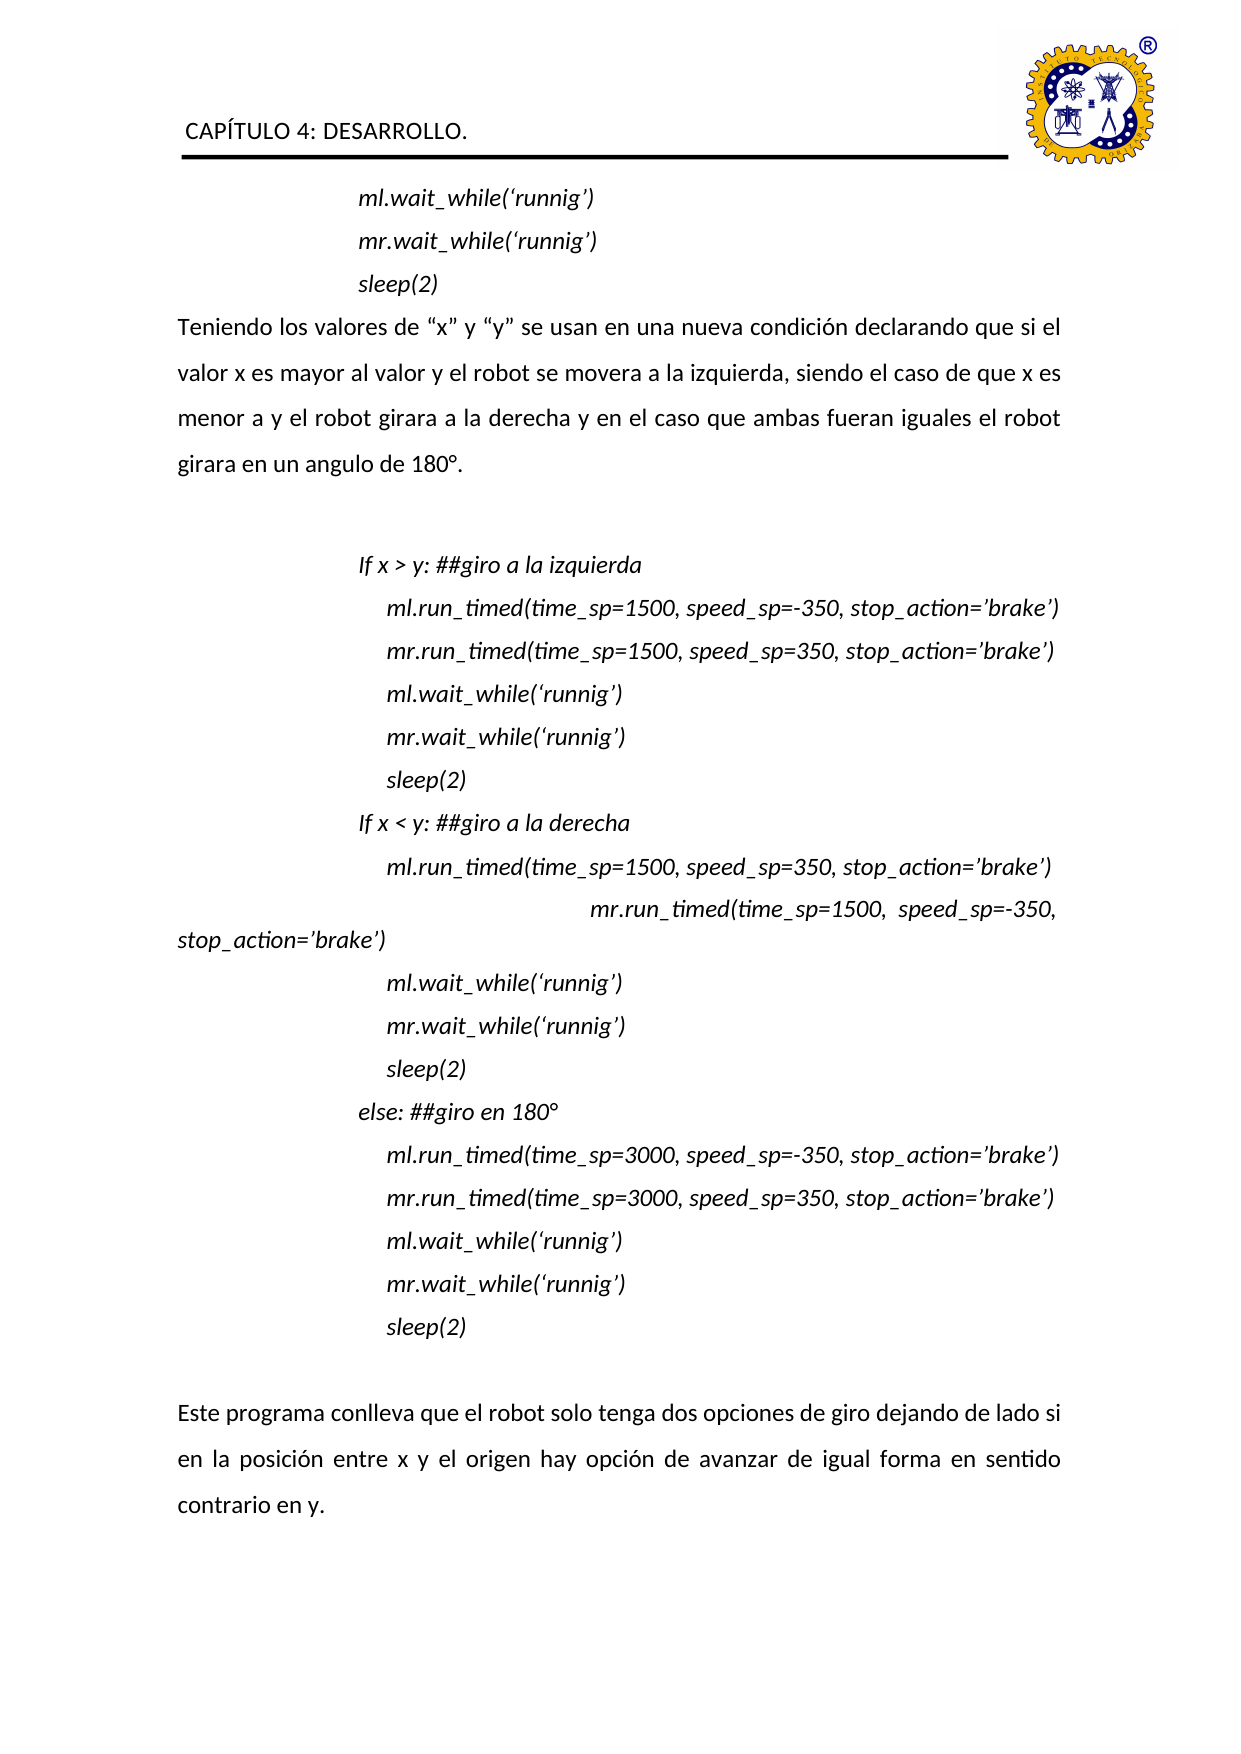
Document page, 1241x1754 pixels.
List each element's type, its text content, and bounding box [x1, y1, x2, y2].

text mr.run_timed(time_sp=1500, speed_sp=350, stop_action=’brake’) [177, 636, 1063, 666]
text sleep(2) [177, 1311, 1063, 1342]
text ml.wait_while(‘runnig’) [177, 1225, 1063, 1256]
text ml.run_timed(time_sp=1500, speed_sp=350, stop_action=’brake’) [177, 851, 1063, 881]
text Teniendo los valores de “x” y “y” se usan en una nueva condición declarando que si el valor x es mayor al valor y el robot se movera a la izquierda, siendo el caso de que x es menor a y el robot girara a la derecha y en el caso que ambas fueran iguales el robot girara en un angulo de 180°. [177, 311, 1063, 479]
text mr.run_timed(time_sp=3000, speed_sp=350, stop_action=’brake’) [177, 1182, 1063, 1213]
picture [996, 27, 1179, 171]
text mr.wait_while(‘runnig’) [177, 1268, 1063, 1299]
text Este programa conlleva que el robot solo tenga dos opciones de giro dejando de lado si en la posición entre x y el origen hay opción de avanzar de igual forma en sentido contrario en y. [177, 1397, 1063, 1519]
text sleep(2) [177, 1053, 1063, 1084]
text ml.run_timed(time_sp=3000, speed_sp=-350, stop_action=’brake’) [177, 1139, 1063, 1170]
text sleep(2) [177, 268, 1063, 298]
text ml.wait_while(‘runnig’) [177, 678, 1063, 709]
text else: ##giro en 180° [177, 1096, 1063, 1127]
text ml.wait_while(‘runnig’) [177, 967, 1063, 998]
text If x < y: ##giro a la derecha [177, 808, 1063, 838]
text ml.run_timed(time_sp=1500, speed_sp=-350, stop_action=’brake’) [177, 592, 1063, 623]
text sleep(2) [177, 764, 1063, 795]
text mr.run_timed(time_sp=1500, speed_sp=-350, stop_action=’brake’) [177, 894, 1063, 955]
text mr.wait_while(‘runnig’) [177, 1010, 1063, 1041]
text ml.wait_while(‘runnig’) [177, 182, 1063, 212]
text mr.wait_while(‘runnig’) [177, 722, 1063, 752]
text If x > y: ##giro a la izquierda [177, 549, 1063, 580]
text mr.wait_while(‘runnig’) [177, 225, 1063, 256]
